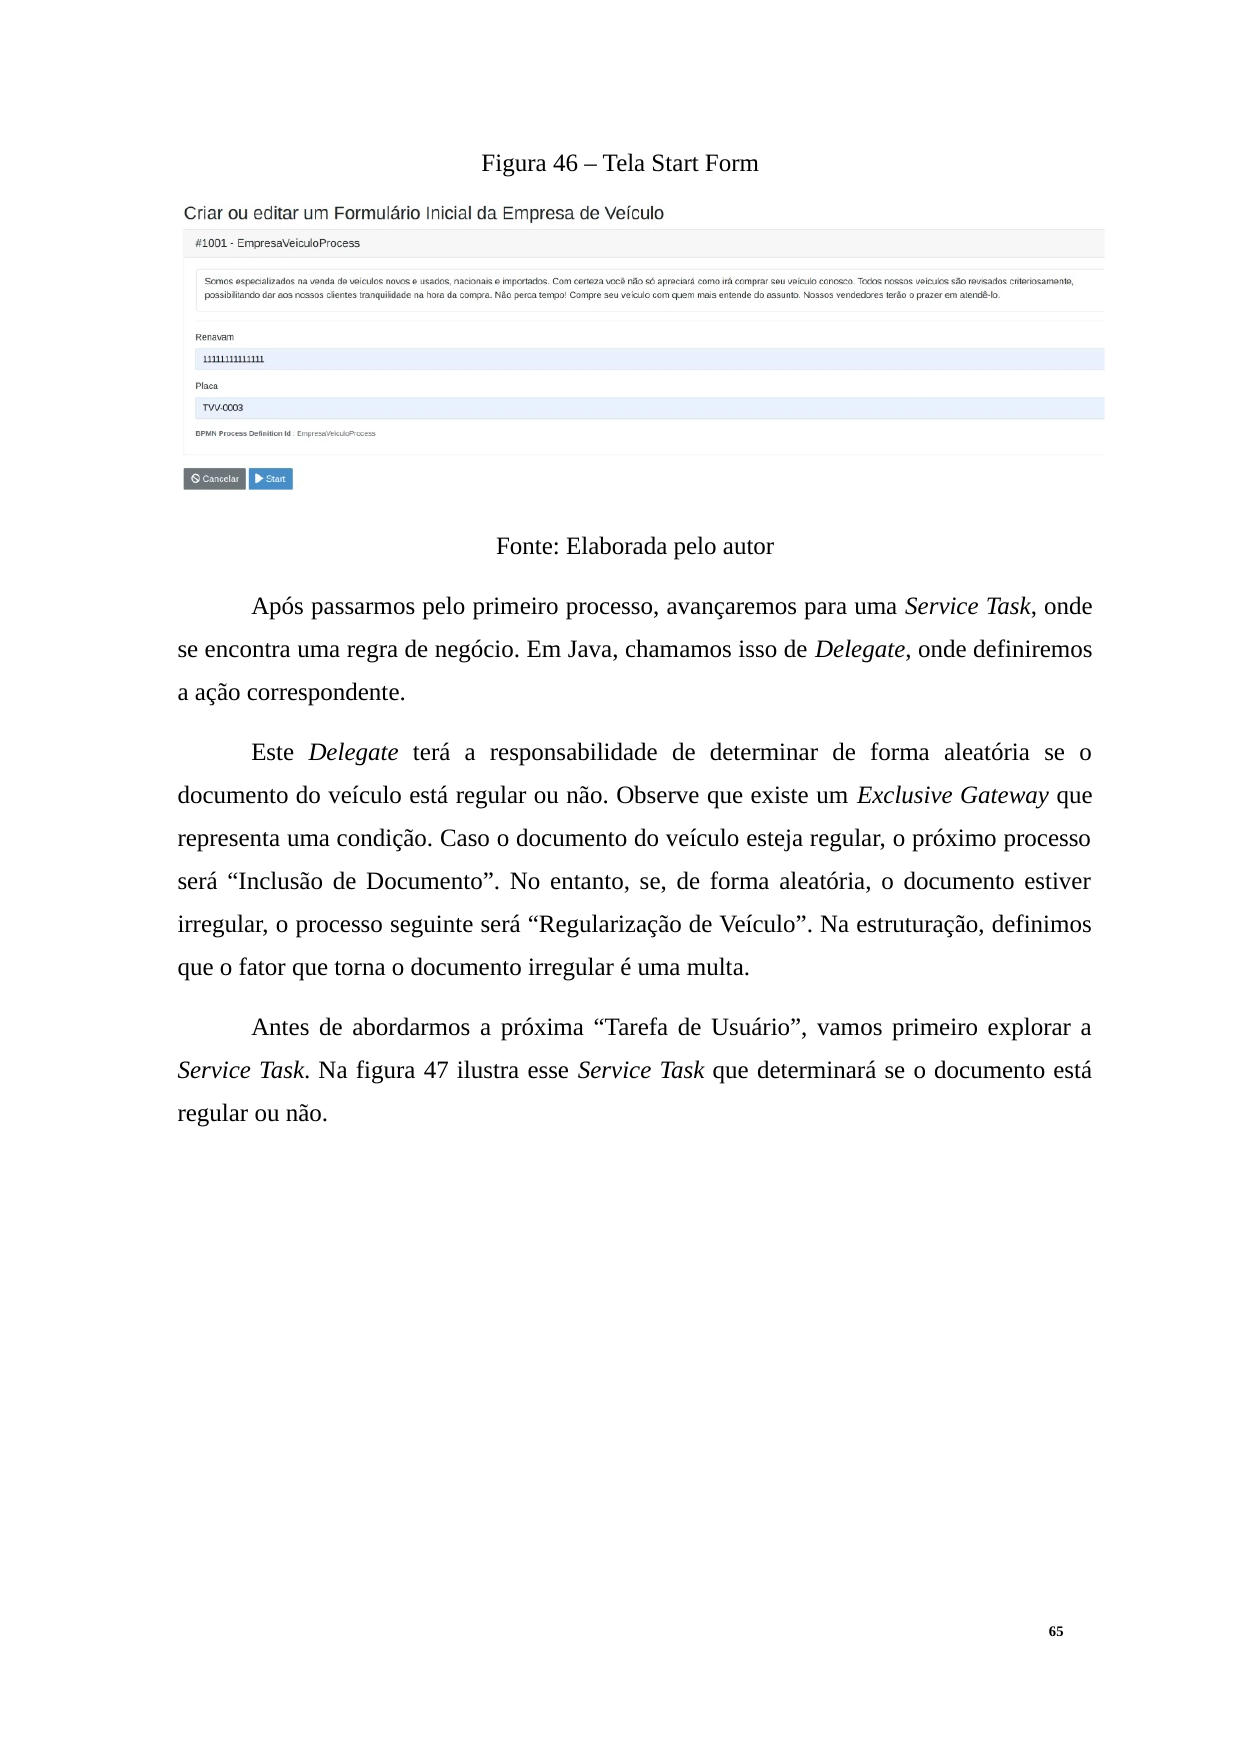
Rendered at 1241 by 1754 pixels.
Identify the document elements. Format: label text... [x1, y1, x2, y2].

text Figura 46 – Tela Start Form [177, 148, 1063, 176]
text Após passarmos pelo primeiro processo, avançaremos para uma Service Task, onde se encontra uma regra de negócio. Em Java, chamamos isso de Delegate, onde definiremos a ação correspondente. [177, 591, 1093, 706]
picture [177, 197, 1105, 501]
text Fonte: Elaborada pelo autor [177, 531, 1093, 560]
text Antes de abordarmos a próxima “Tarefa de Usuário”, vamos primeiro explorar a Service Task. Na figura 47 ilustra esse Service Task que determinará se o documento está regular ou não. [177, 1012, 1093, 1127]
text Este Delegate terá a responsabilidade de determinar de forma aleatória se o documento do veículo está regular ou não. Observe que existe um Exclusive Gateway que representa uma condição. Caso o documento do veículo esteja regular, o próximo processo será “Inclusão de Documento”. No entanto, se, de forma aleatória, o documento estiver irregular, o processo seguinte será “Regularização de Veículo”. Na estruturação, definimos que o fator que torna o documento irregular é uma multa. [177, 737, 1093, 981]
